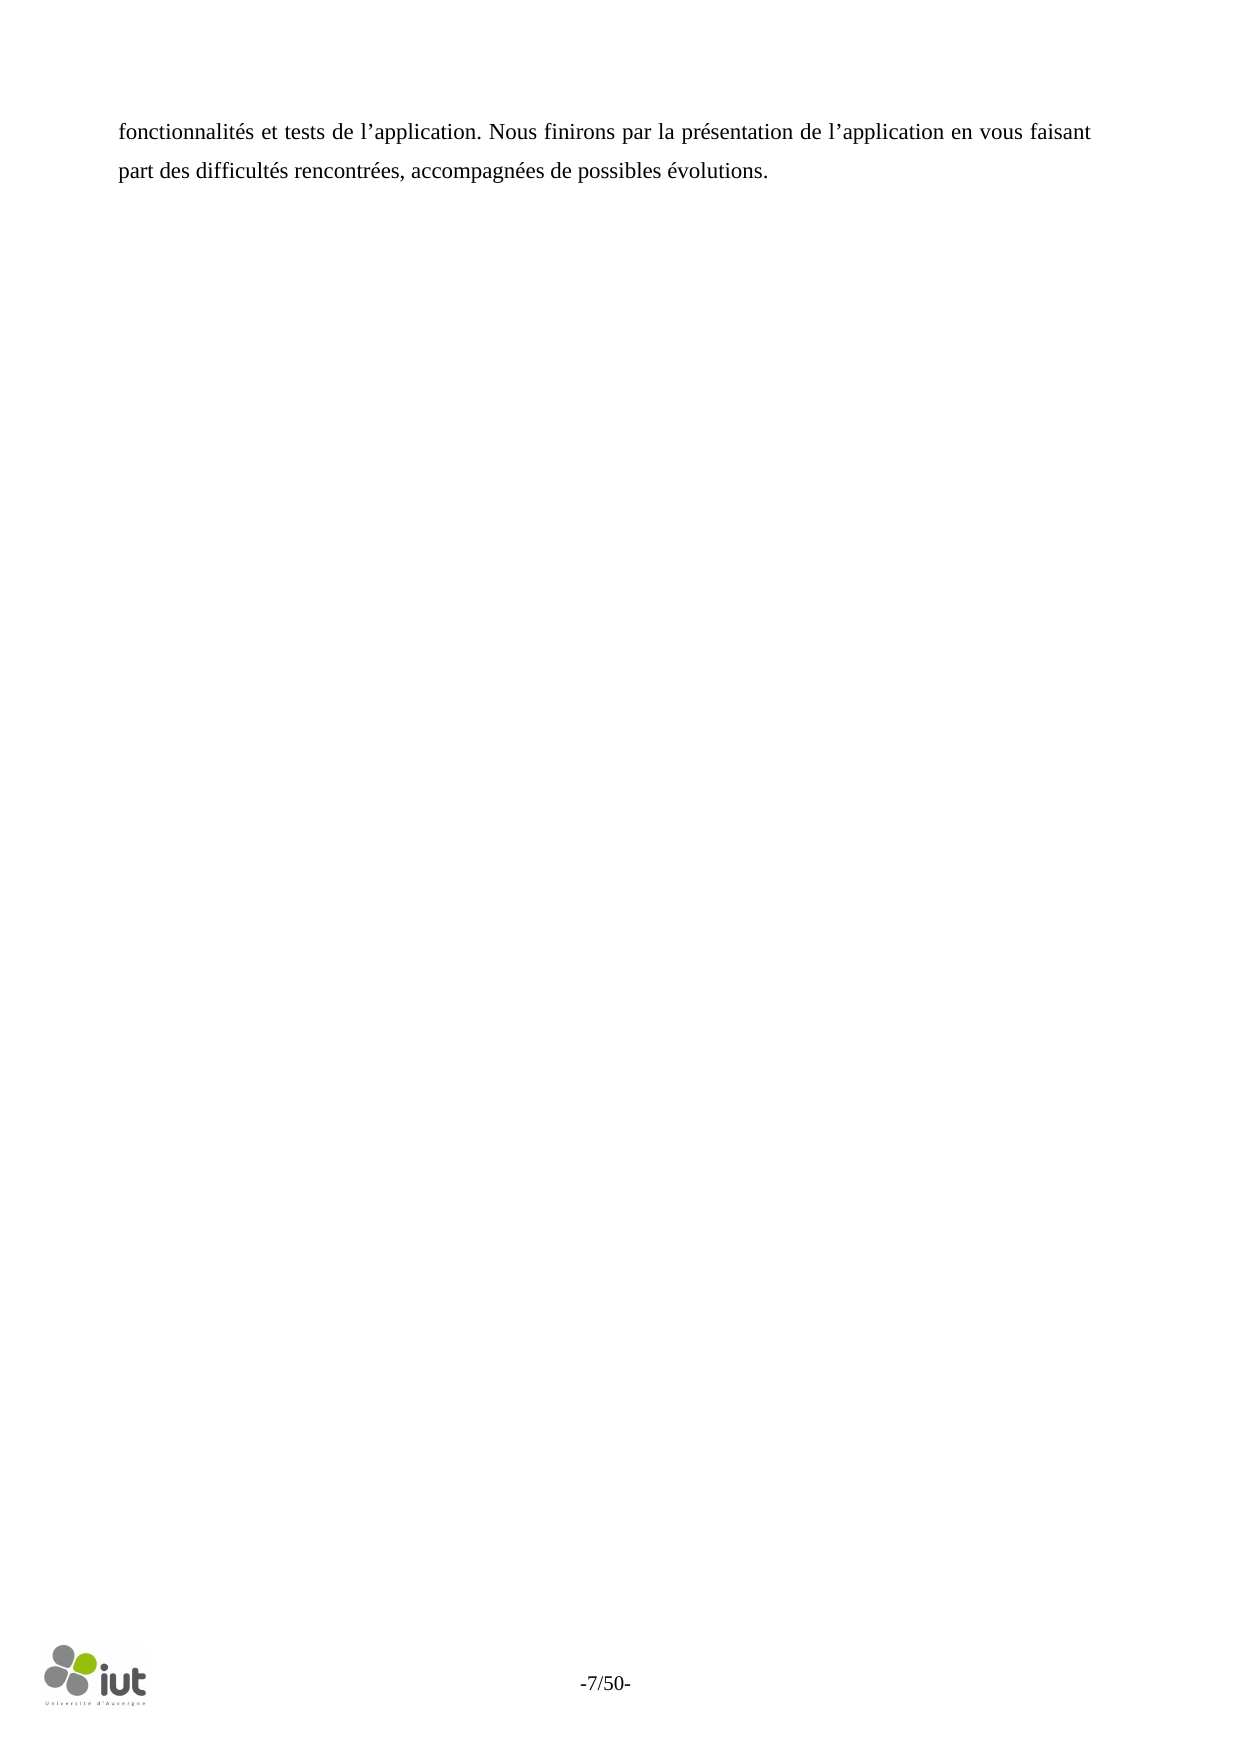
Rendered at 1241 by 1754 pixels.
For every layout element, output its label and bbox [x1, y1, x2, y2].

picture [43, 1643, 147, 1710]
text [118, 118, 1092, 184]
